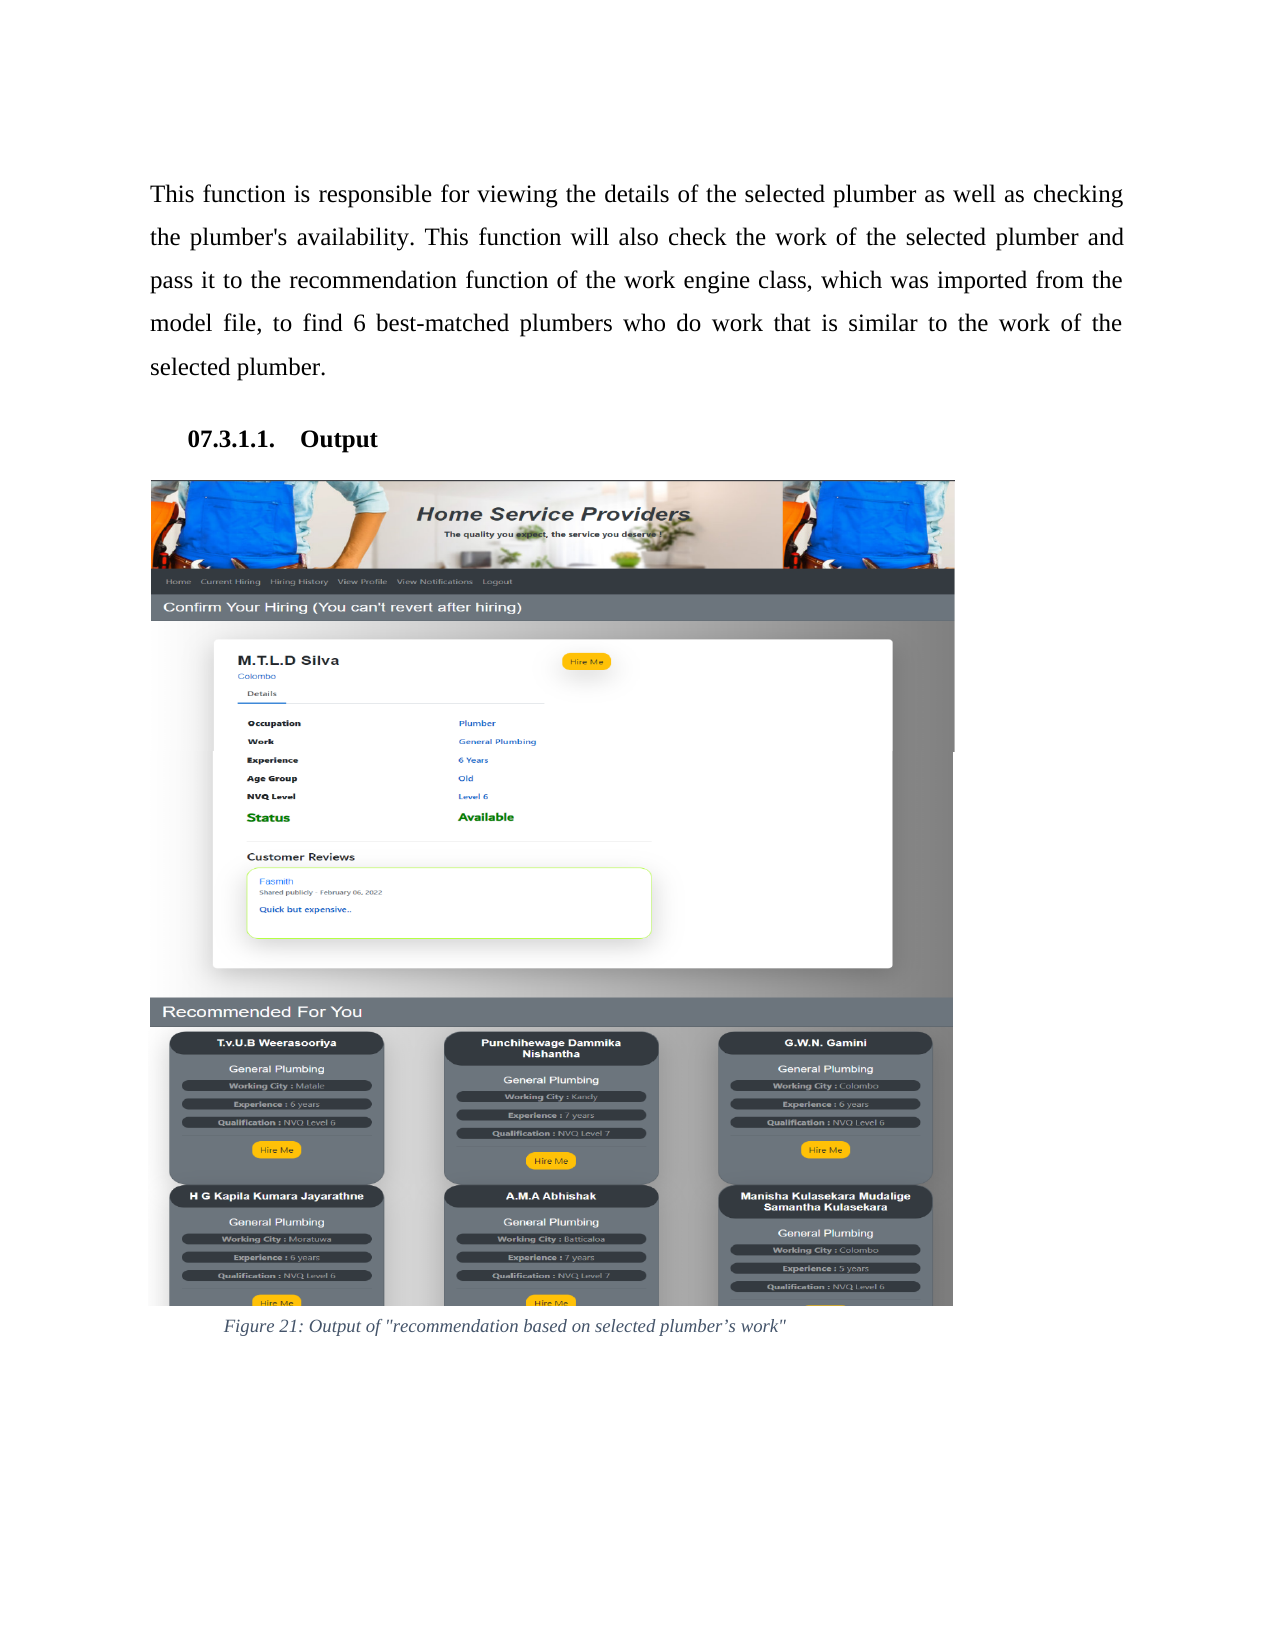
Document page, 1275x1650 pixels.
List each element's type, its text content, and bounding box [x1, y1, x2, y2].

picture [148, 480, 955, 1306]
text This function is responsible for viewing the details of the selected plumber as well as checking the plumber's availability. This function will also check the work of the selected plumber and pass it to the recommendation function of the work engine class, which was imported from the model file, to find 6 best-matched plumbers who do work that is similar to the work of the selected plumber. [150, 179, 1125, 380]
list Output [187, 424, 1125, 453]
